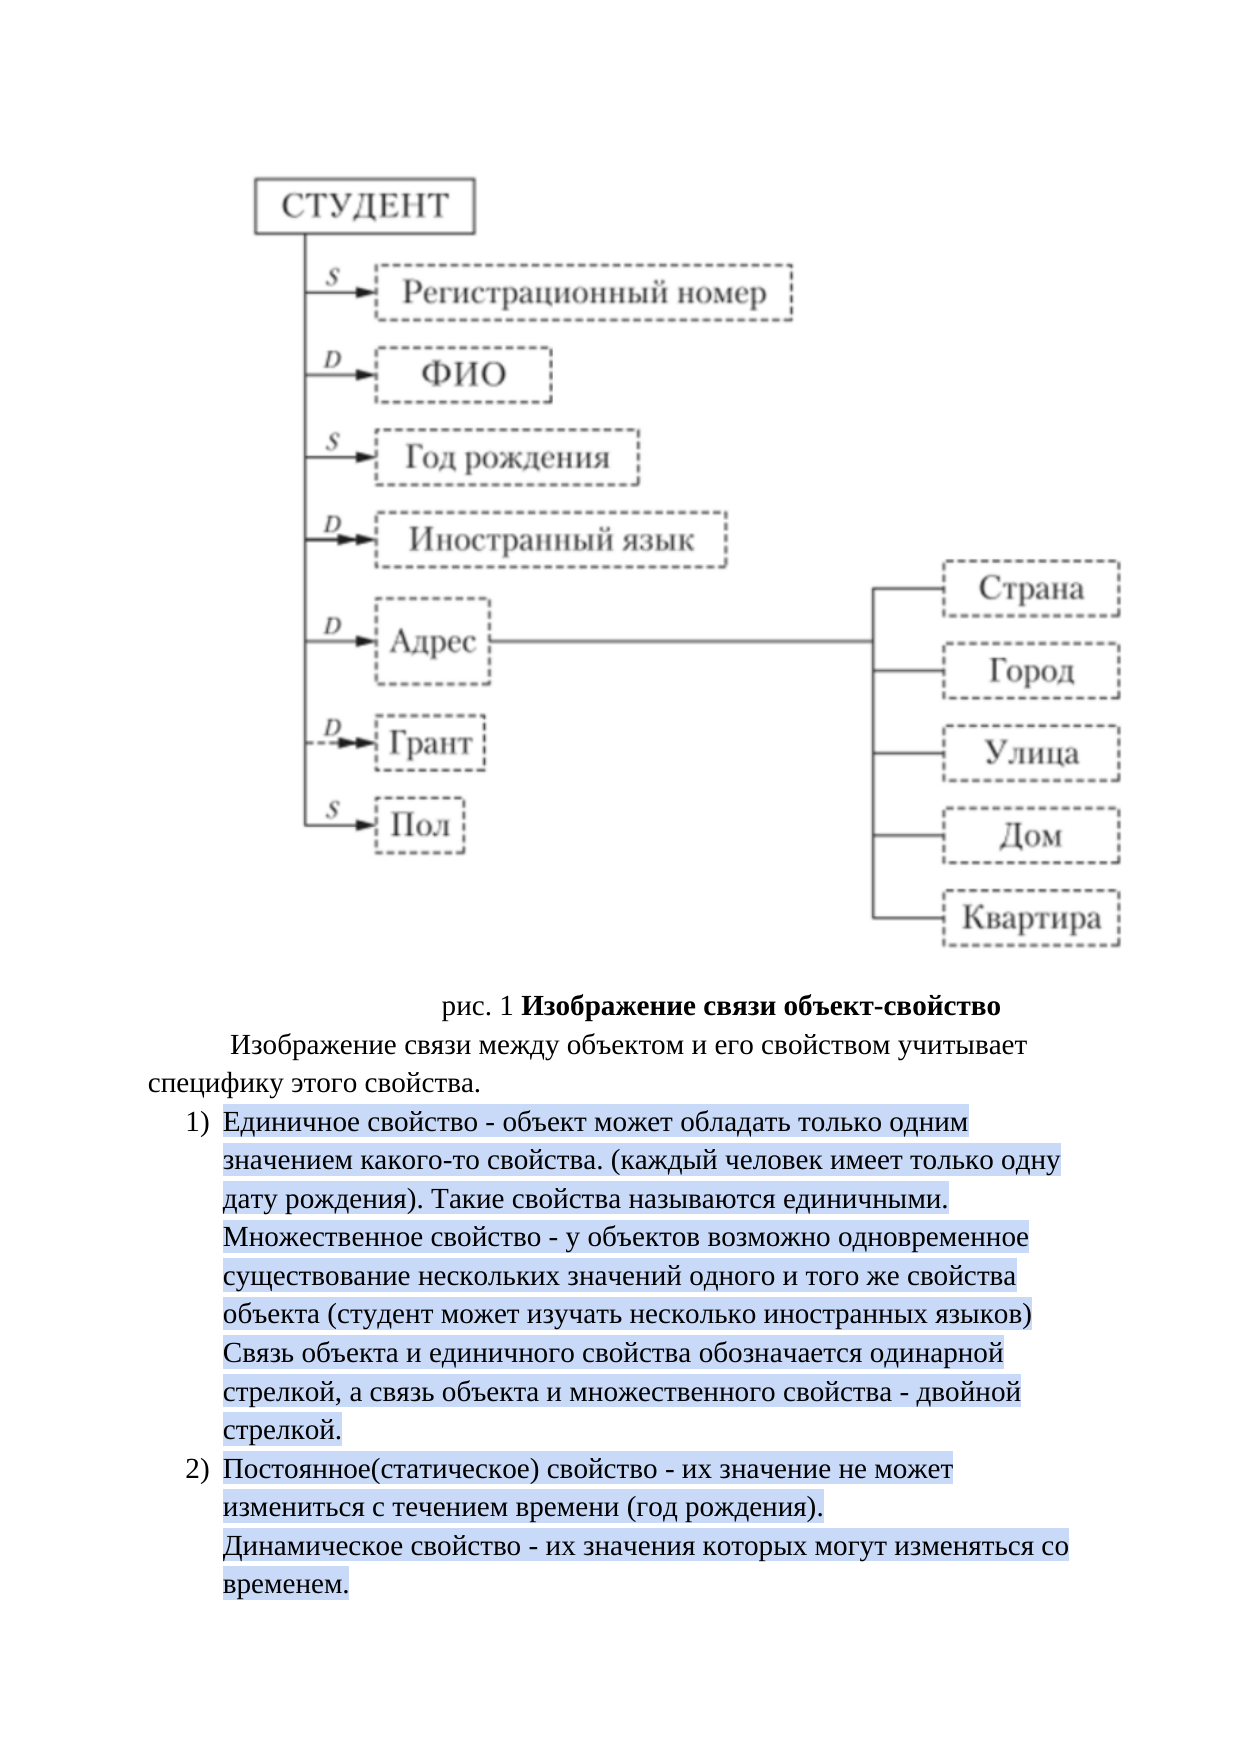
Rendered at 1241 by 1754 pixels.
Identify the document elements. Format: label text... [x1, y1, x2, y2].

text Изображение связи между объектом и его свойством учитывает специфику этого свойства. [148, 1027, 1090, 1099]
picture [222, 150, 1166, 984]
text Динамическое свойство - их значения которых могут изменяться со временем. [223, 1528, 1090, 1600]
text Множественное свойство - у объектов возможно одновременное существование нескольких значений одного и того же свойства объекта (студент может изучать несколько иностранных языков) Связь объекта и единичного свойства обозначается одинарной стрелкой, а связь объекта и множественного свойства - двойной стрелкой. [223, 1219, 1090, 1446]
text рис. 1 Изображение связи объект-свойство [148, 988, 1090, 1022]
list Постоянное(статическое) свойство - их значение не может измениться с течением времени (год рождения). [185, 1451, 1090, 1523]
list Единичное свойство - объект может обладать только одним значением какого-то свойства. (каждый человек имеет только одну дату рождения). Такие свойства называются единичными. [185, 1104, 1090, 1214]
